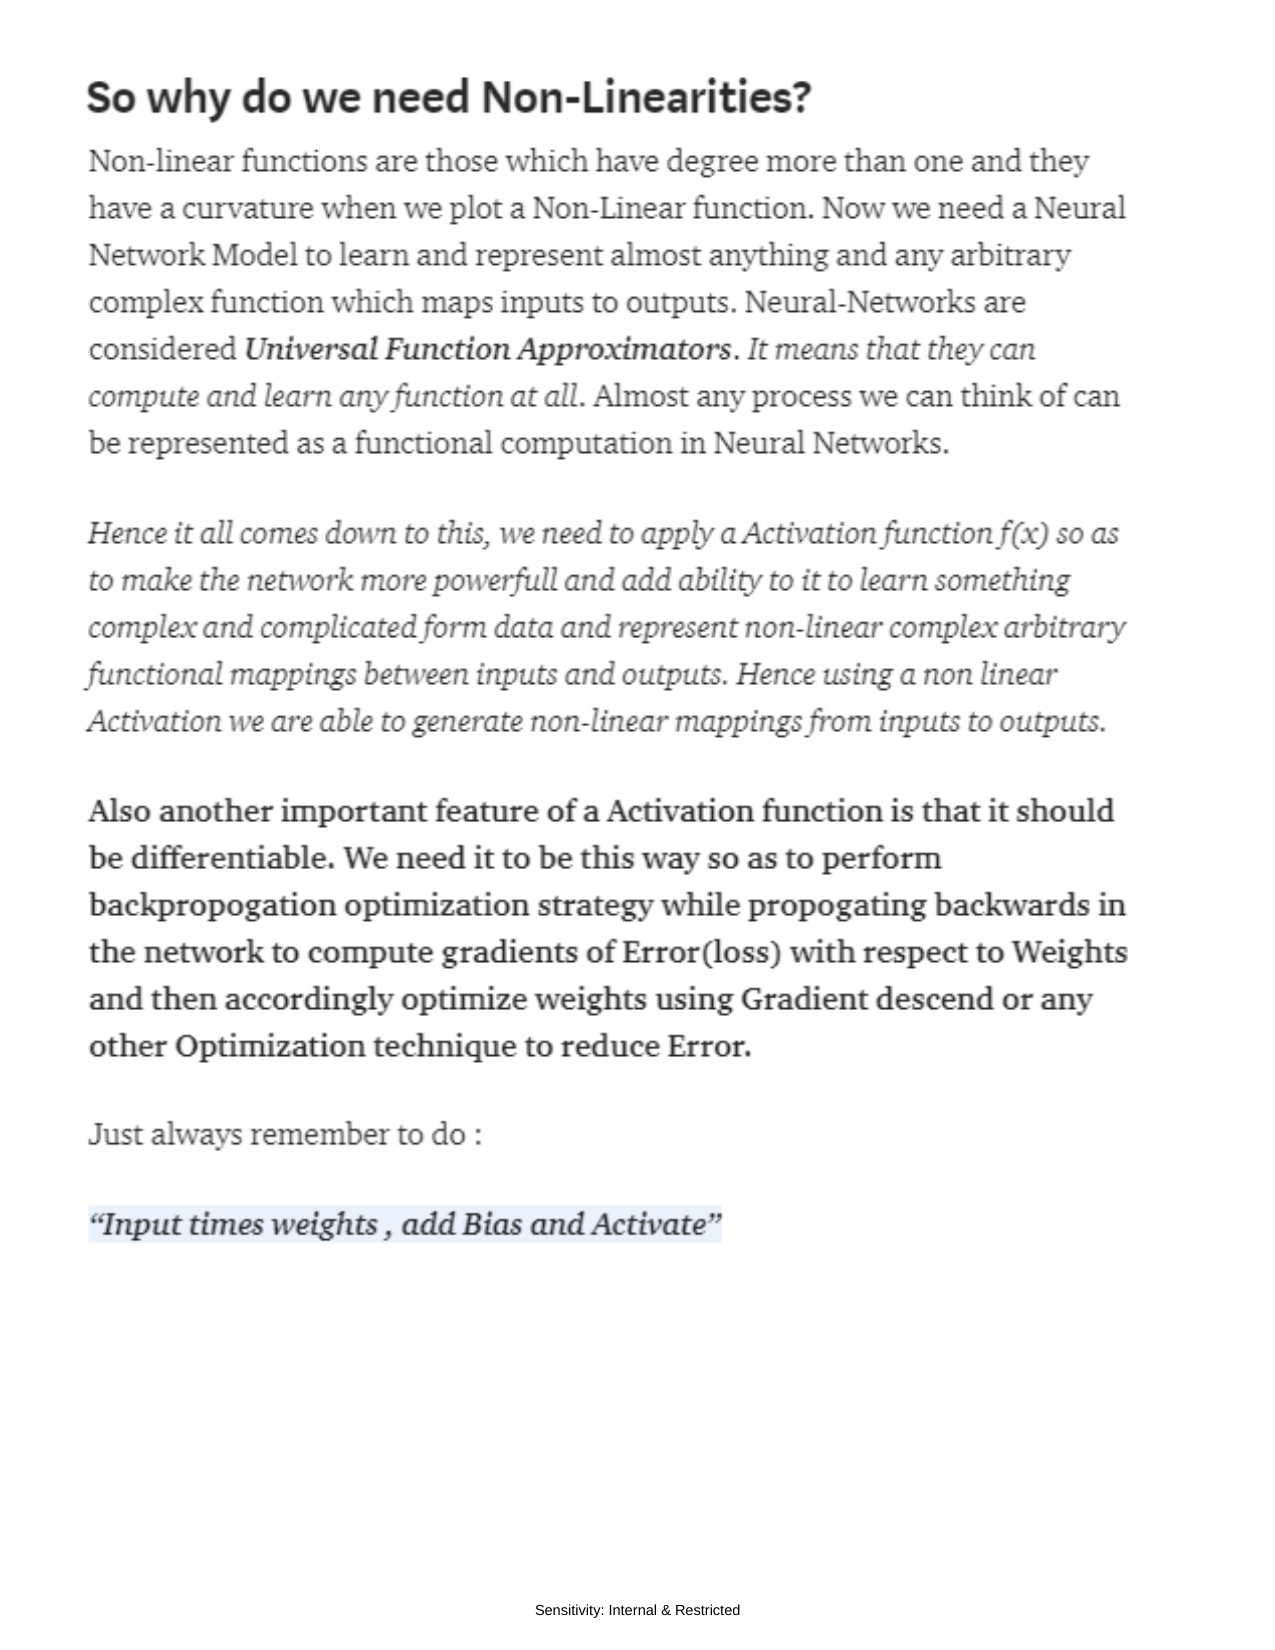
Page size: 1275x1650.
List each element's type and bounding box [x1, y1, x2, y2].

picture [75, 75, 1150, 1245]
